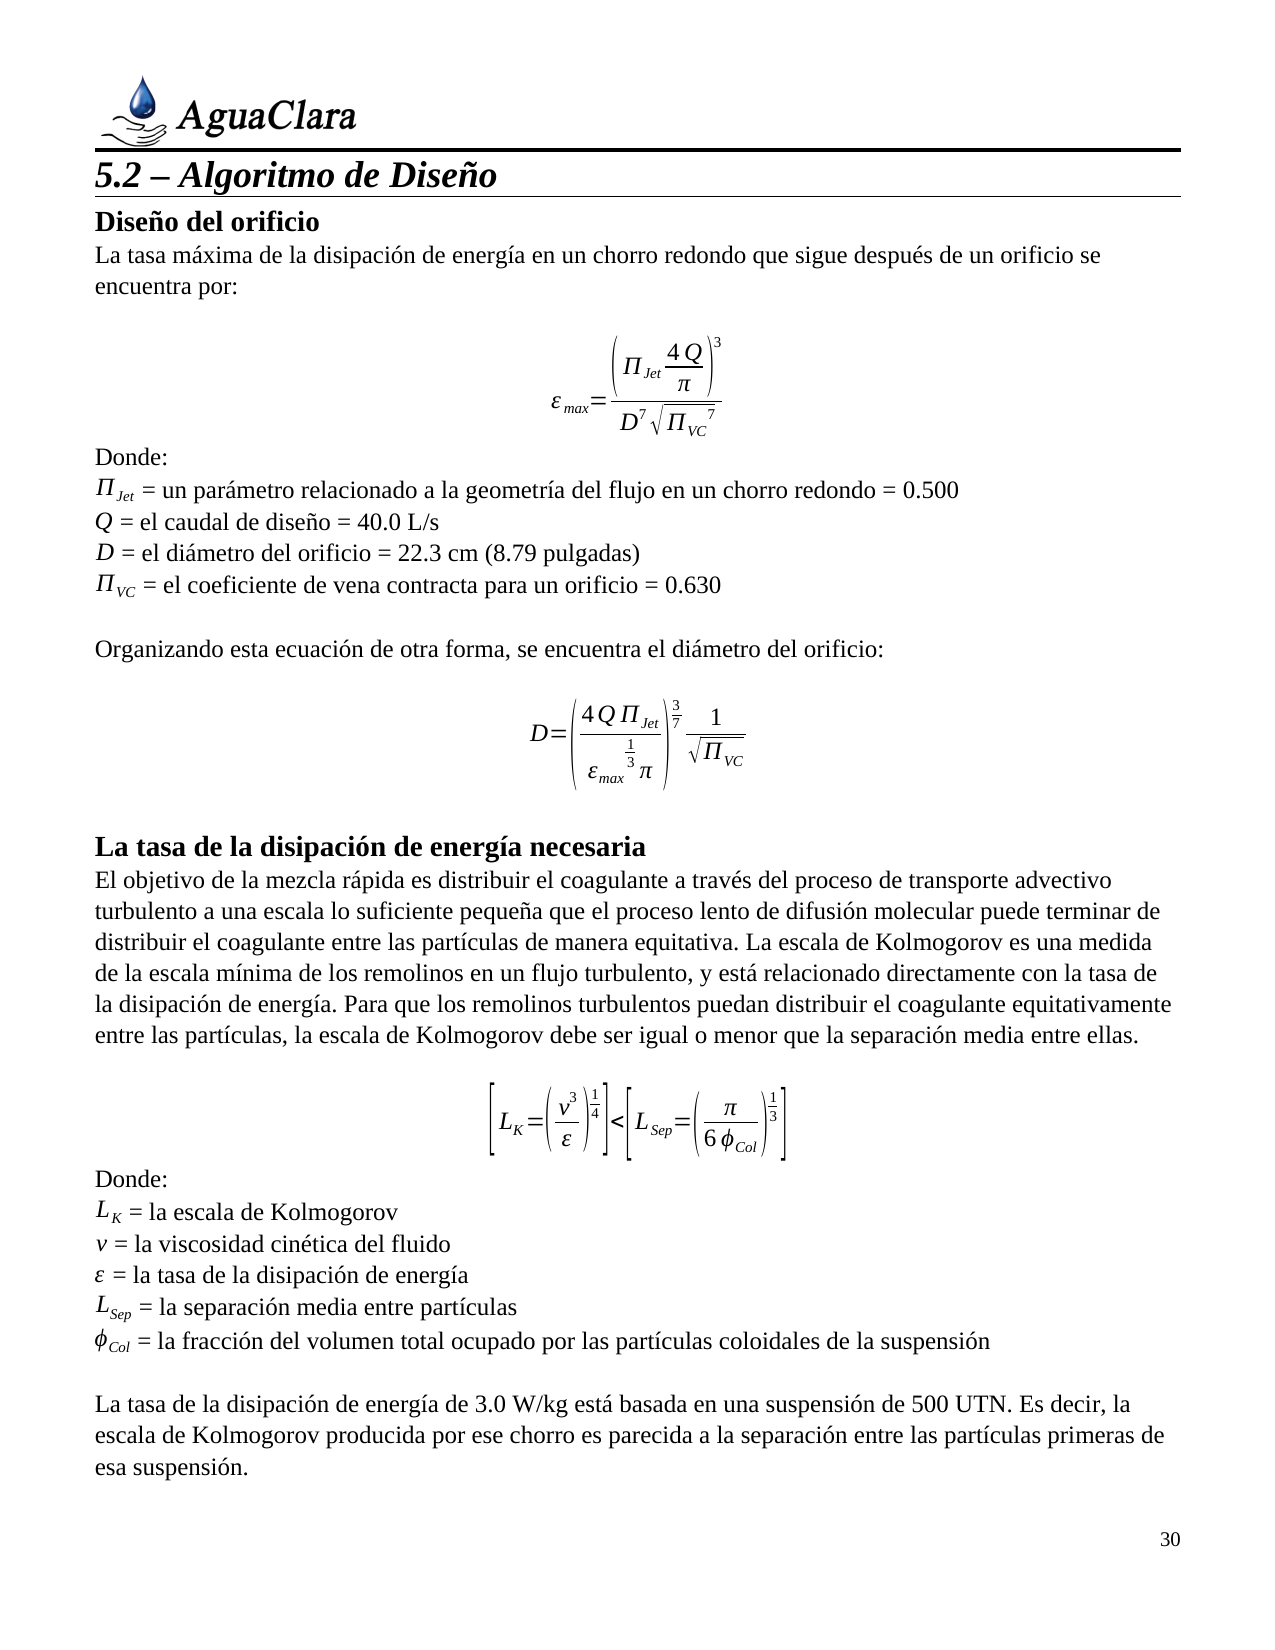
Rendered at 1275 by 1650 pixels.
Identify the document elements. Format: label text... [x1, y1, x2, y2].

text = la viscosidad cinética del fluido [94, 1229, 1181, 1258]
text Donde: [94, 1164, 1181, 1193]
picture [94, 75, 373, 148]
text = el diámetro del orificio = 22.3 cm (8.79 pulgadas) [94, 538, 1181, 567]
text = el coeficiente de vena contracta para un orificio = 0.630 [94, 569, 1181, 601]
subtitle La tasa de la disipación de energía necesaria [94, 829, 1181, 863]
text = el caudal de diseño = 40.0 L/s [94, 507, 1181, 536]
text = la separación media entre partículas [94, 1291, 1181, 1322]
text El objetivo de la mezcla rápida es distribuir el coagulante a través del proceso de transporte advectivo turbulento a una escala lo suficiente pequeña que el proceso lento de difusión molecular puede terminar de distribuir el coagulante entre las partículas de manera equitativa. La escala de Kolmogorov es una medida de la escala mínima de los remolinos en un flujo turbulento, y está relacionado directamente con la tasa de la disipación de energía. Para que los remolinos turbulentos puedan distribuir el coagulante equitativamente entre las partículas, la escala de Kolmogorov debe ser igual o menor que la separación media entre ellas. [94, 865, 1181, 1049]
text La tasa de la disipación de energía de 3.0 W/kg está basada en una suspensión de 500 UTN. Es decir, la escala de Kolmogorov producida por ese chorro es parecida a la separación entre las partículas primeras de esa suspensión. [94, 1389, 1181, 1480]
text Organizando esta ecuación de otra forma, se encuentra el diámetro del orificio: [94, 634, 1181, 663]
text Donde: [94, 442, 1181, 471]
subtitle Diseño del orificio [94, 204, 1181, 238]
text = un parámetro relacionado a la geometría del flujo en un chorro redondo = 0.500 [94, 473, 1181, 505]
text La tasa máxima de la disipación de energía en un chorro redondo que sigue después de un orificio se encuentra por: [94, 240, 1181, 300]
text = la tasa de la disipación de energía [94, 1260, 1181, 1289]
text = la fracción del volumen total ocupado por las partículas coloidales de la suspensión [94, 1325, 1181, 1356]
text = la escala de Kolmogorov [94, 1195, 1181, 1227]
subtitle – Algoritmo de Diseño [94, 152, 1181, 197]
